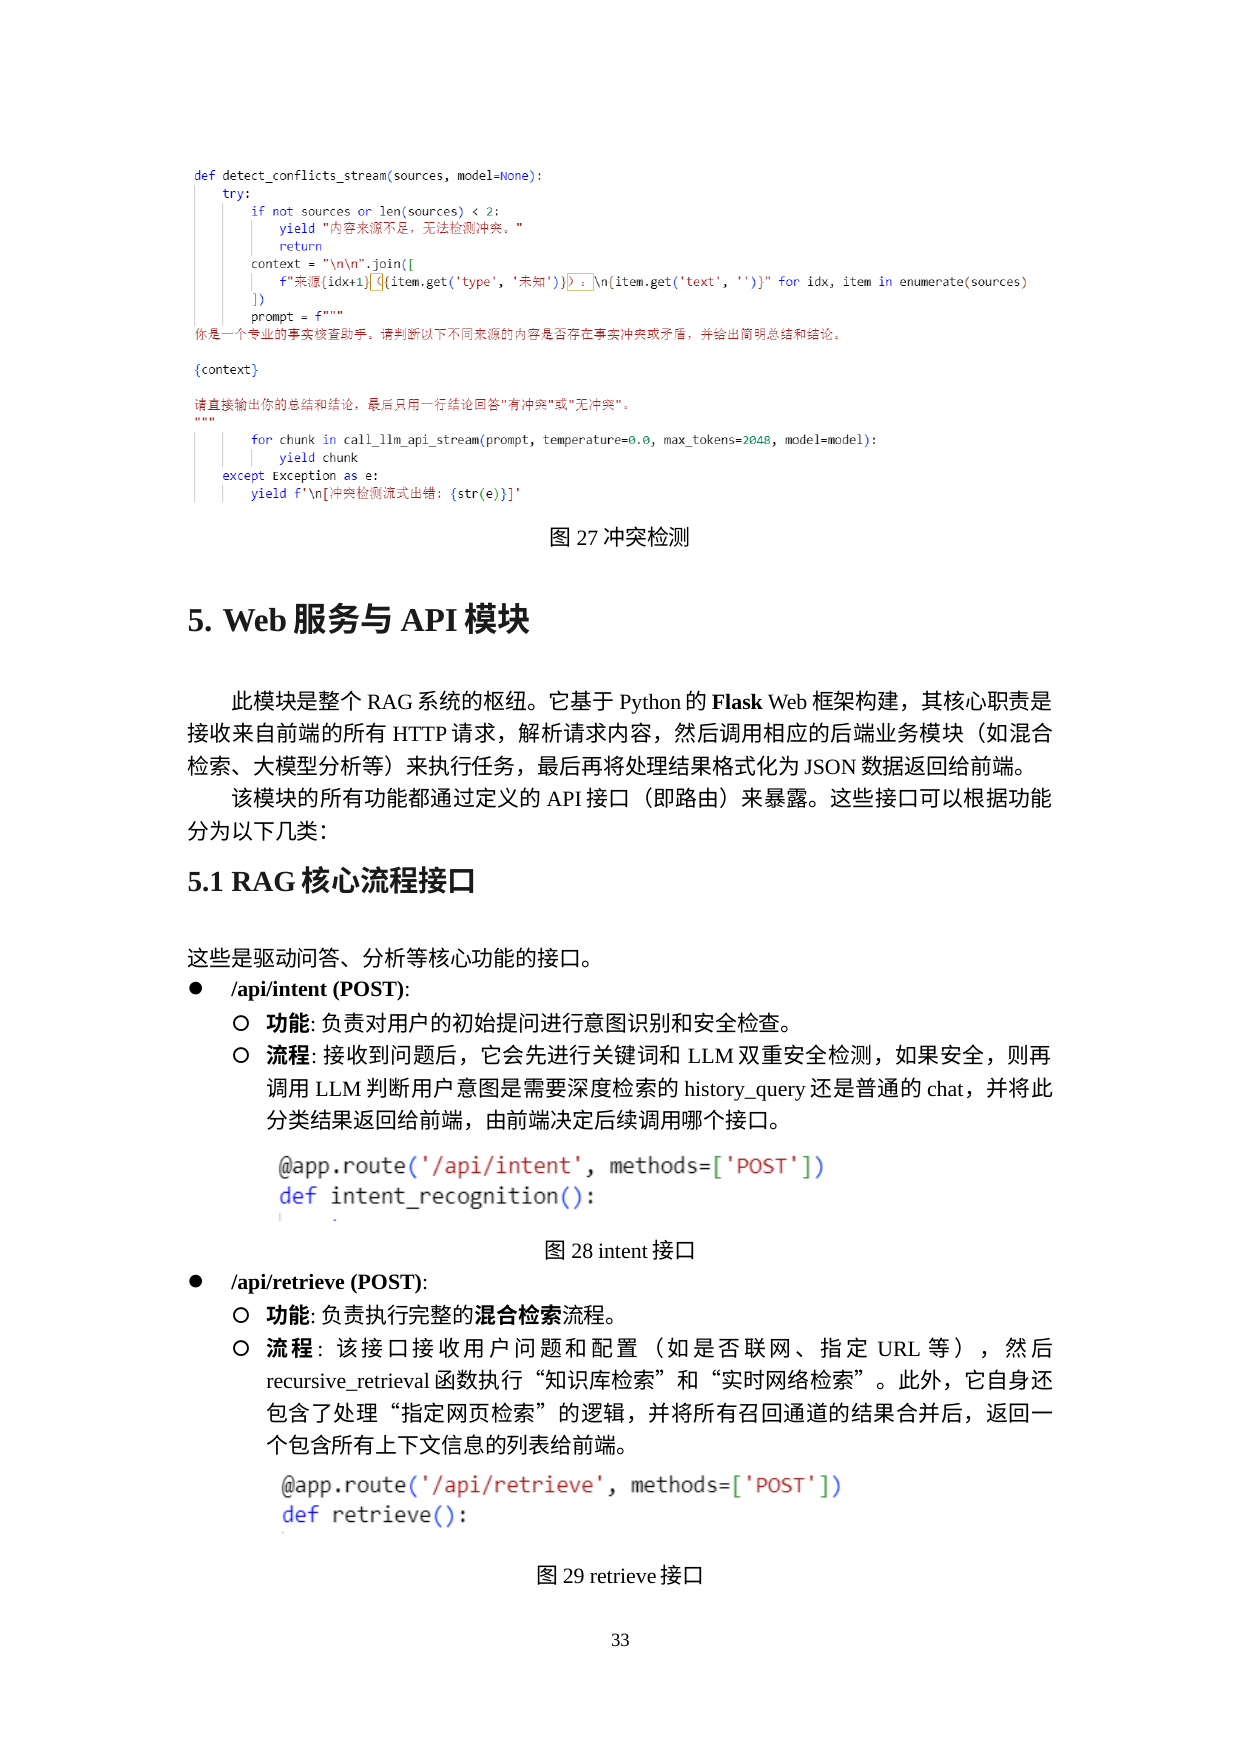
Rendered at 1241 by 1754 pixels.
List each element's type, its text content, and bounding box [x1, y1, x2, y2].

text 图 28 intent接口 [187, 1233, 1053, 1265]
picture [273, 1460, 967, 1534]
list 功能: 负责对用户的初始提问进行意图识别和安全检查。 [231, 1005, 1053, 1038]
text 该模块的所有功能都通过定义的API接口（即路由）来暴露。这些接口可以根据功能分为以下几类： [187, 781, 1053, 846]
picture [266, 1135, 974, 1221]
list /api/retrieve (POST): [187, 1265, 1053, 1298]
list /api/intent (POST): [187, 973, 1053, 1005]
subtitle 5.1 RAG核心流程接口 [187, 846, 1053, 911]
text 此模块是整个RAG系统的枢纽。它基于Python的Flask Web框架构建，其核心职责是接收来自前端的所有HTTP请求，解析请求内容，然后调用相应的后端业务模块（如混合检索、大模型分析等）来执行任务，最后再将处理结果格式化为JSON数据返回给前端。 [187, 683, 1053, 781]
text 图 29 retrieve接口 [187, 1558, 1053, 1590]
list 流程: 接收到问题后，它会先进行关键词和LLM双重安全检测，如果安全，则再调用LLM判断用户意图是需要深度检索的history_query还是普通的chat，并将此分类结果返回给前端，由前端决定后续调用哪个接口。 [231, 1038, 1053, 1135]
picture [187, 162, 1054, 507]
list 流程: 该接口接收用户问题和配置（如是否联网、指定URL等），然后recursive_retrieval函数执行“知识库检索”和“实时网络检索”。此外，它自身还包含了处理“指定网页检索”的逻辑，并将所有召回通道的结果合并后，返回一个包含所有上下文信息的列表给前端。 [231, 1330, 1053, 1460]
text 这些是驱动问答、分析等核心功能的接口。 [187, 940, 1053, 973]
list 功能: 负责执行完整的混合检索流程。 [231, 1298, 1053, 1330]
text 图 27 冲突检测 [187, 519, 1053, 552]
subtitle Web服务与API模块 [187, 584, 1053, 649]
